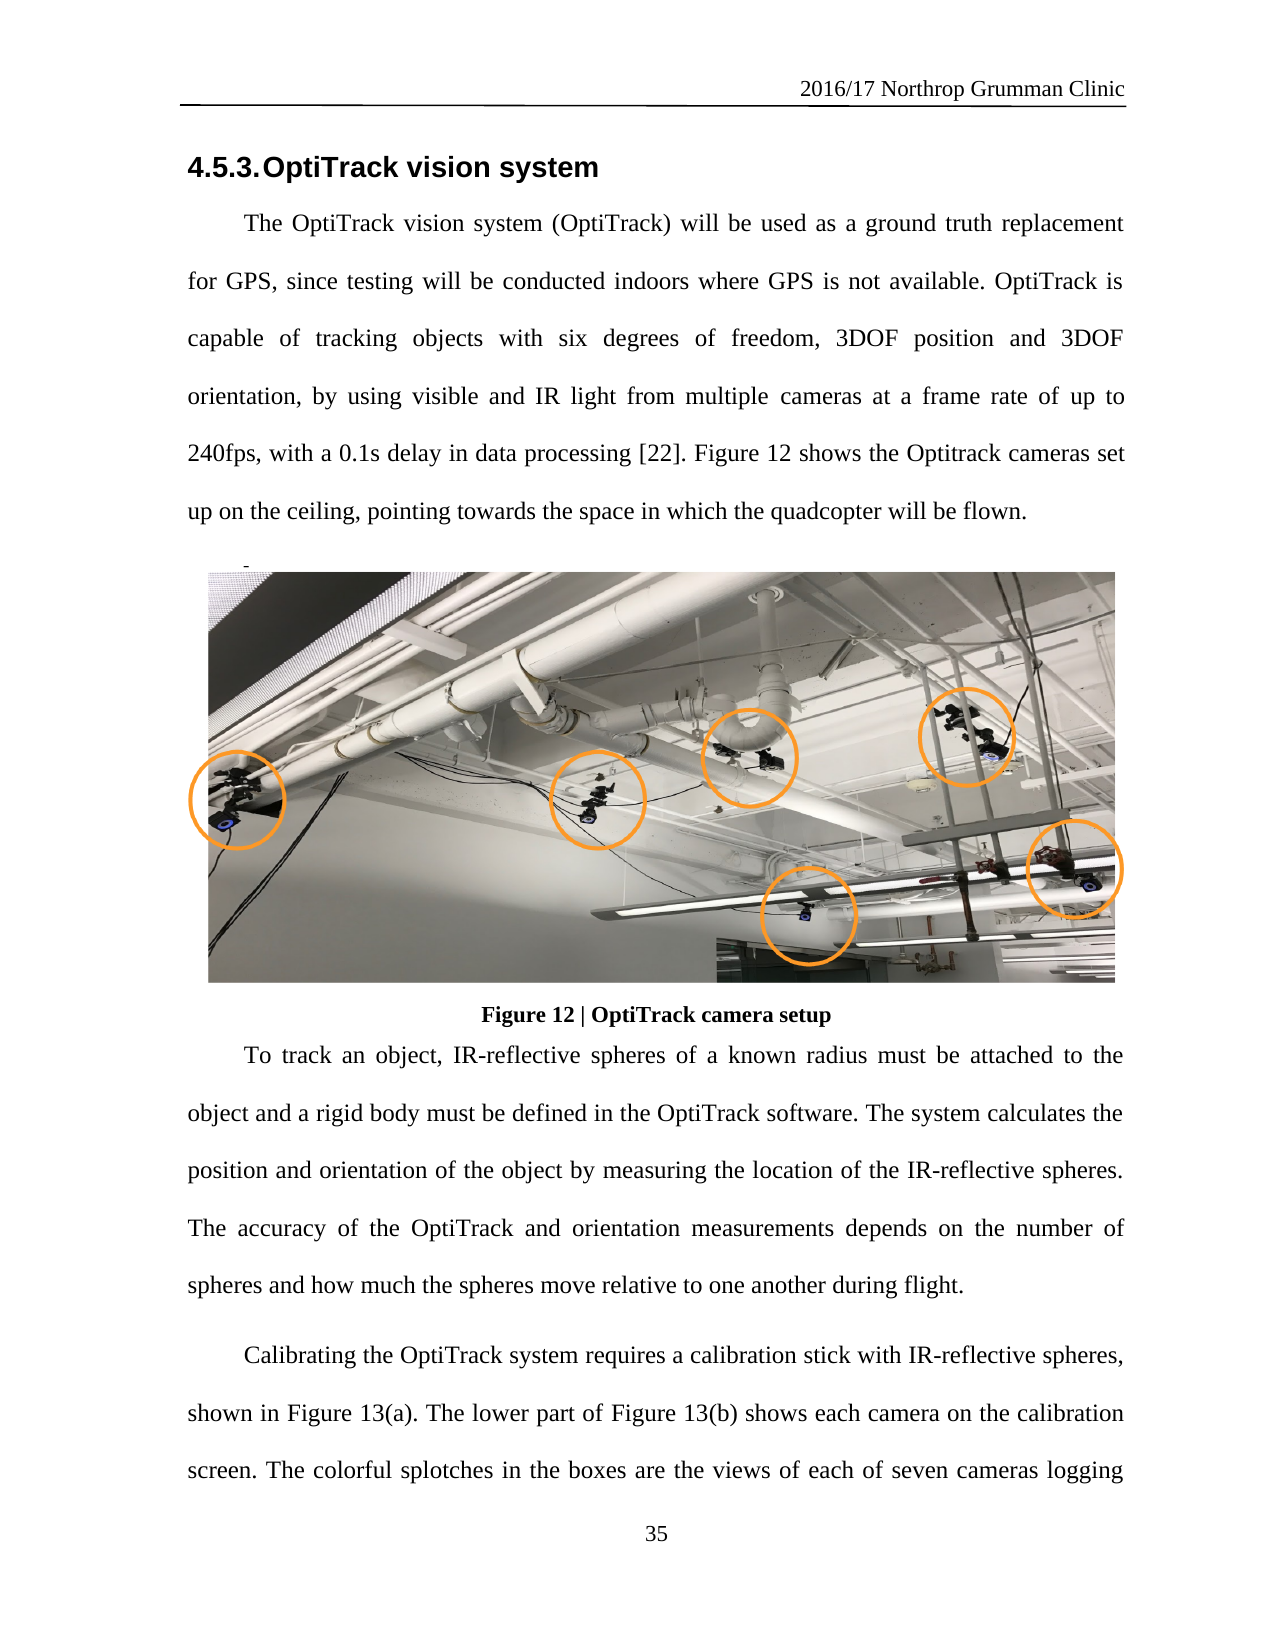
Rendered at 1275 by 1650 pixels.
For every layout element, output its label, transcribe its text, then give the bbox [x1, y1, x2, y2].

text To track an object, IR-reflective spheres of a known radius must be attached to the object and a rigid body must be defined in the OptiTrack software. The system calculates the position and orientation of the object by measuring the location of the IR-reflective spheres. The accuracy of the OptiTrack and orientation measurements depends on the number of spheres and how much the spheres move relative to one another during flight. [187, 1040, 1125, 1299]
subtitle OptiTrack vision system [187, 150, 1125, 183]
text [187, 1340, 1125, 1484]
text The OptiTrack vision system (OptiTrack) will be used as a ground truth replacement for GPS, since testing will be conducted indoors where GPS is not available. OptiTrack is capable of tracking objects with six degrees of freedom, 3DOF position and 3DOF orientation, by using visible and IR light from multiple cameras at a frame rate of up to 240fps, with a 0.1s delay in data processing [22]. Figure 12 shows the Optitrack cameras set up on the ceiling, pointing towards the space in which the quadcopter will be flown. [187, 208, 1125, 525]
picture [187, 566, 1125, 989]
